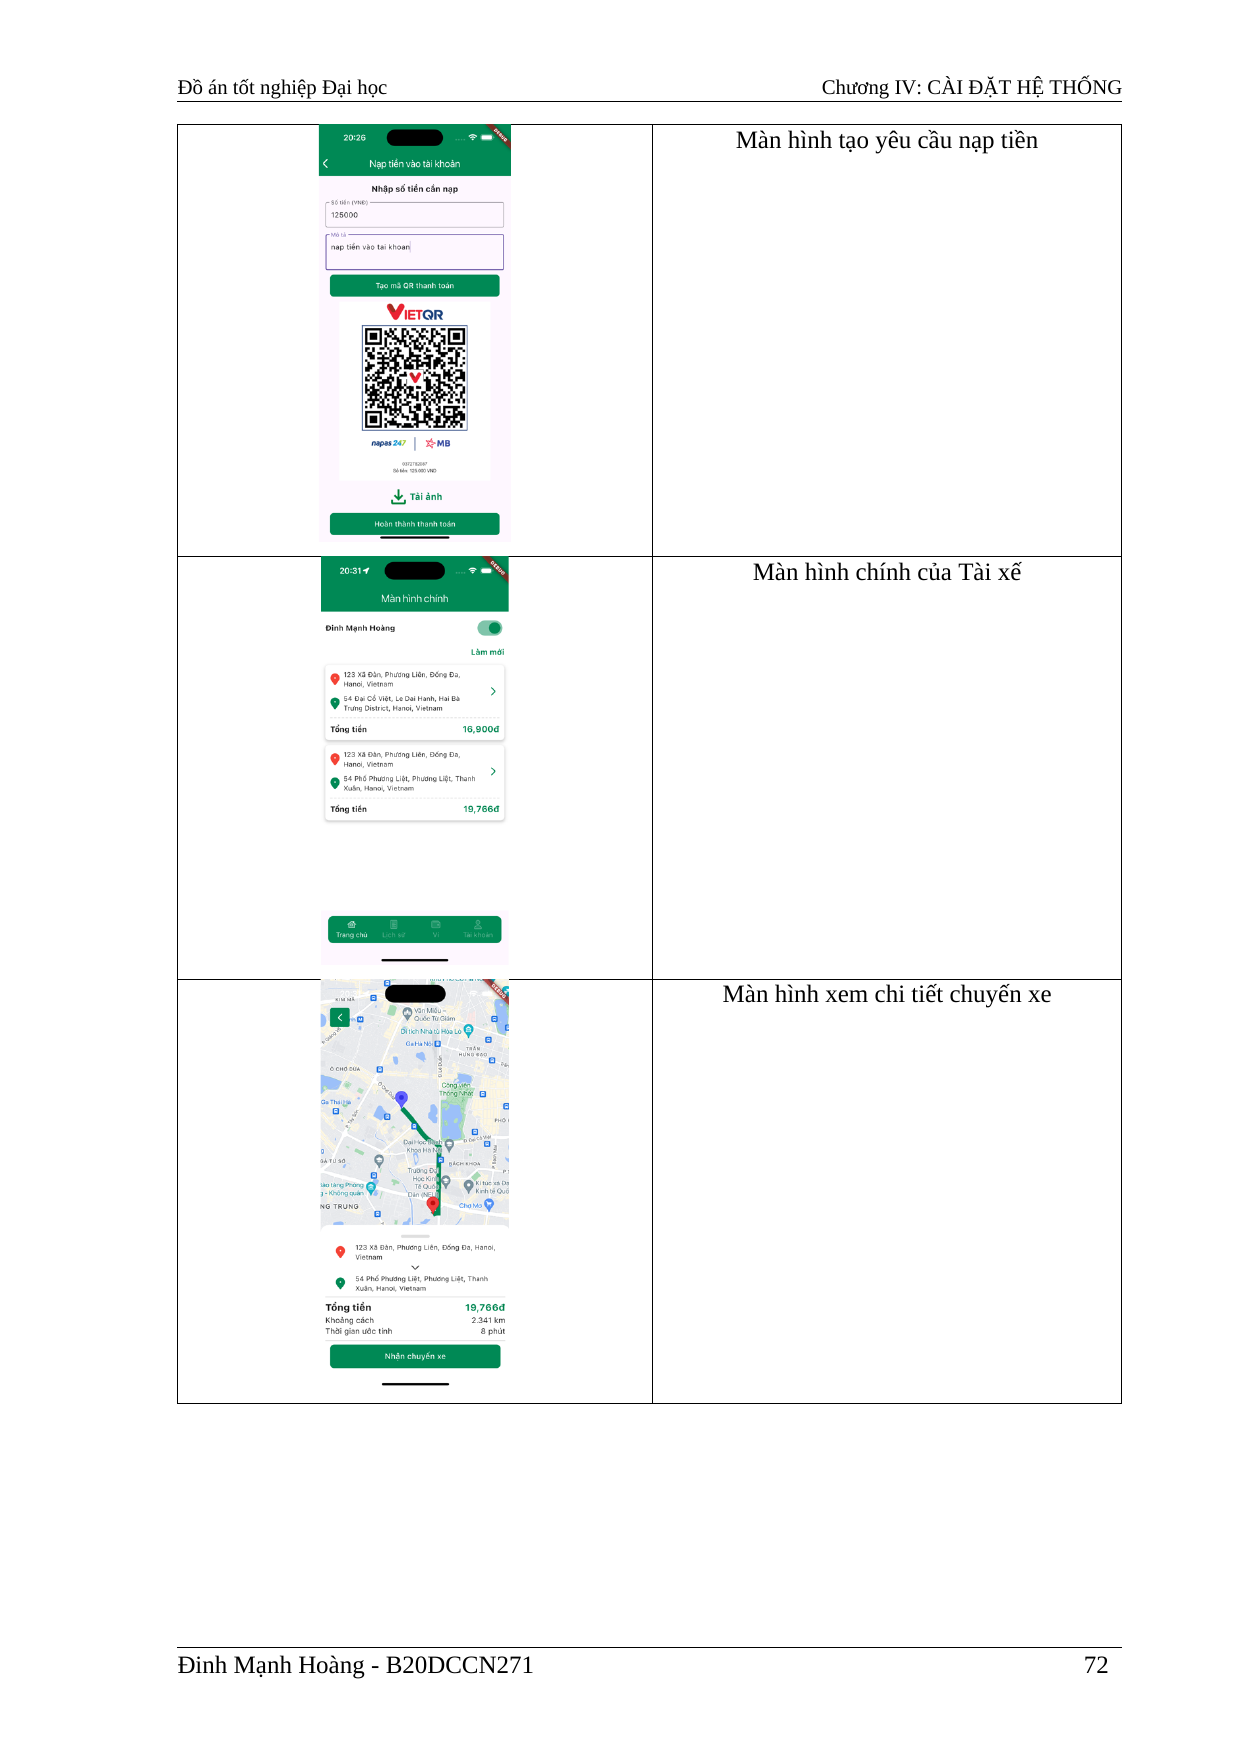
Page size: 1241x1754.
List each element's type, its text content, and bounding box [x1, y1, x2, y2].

table_cell [178, 557, 652, 978]
table_cell Màn hình xem chi tiết chuyến xe [653, 980, 1121, 1403]
table_cell [178, 980, 652, 1403]
picture [320, 979, 509, 1389]
table_cell [178, 125, 652, 556]
table_cell Màn hình chính của Tài xế [653, 557, 1121, 978]
picture [318, 124, 511, 542]
table_cell Màn hình tạo yêu cầu nạp tiền [653, 125, 1121, 556]
picture [321, 556, 509, 965]
